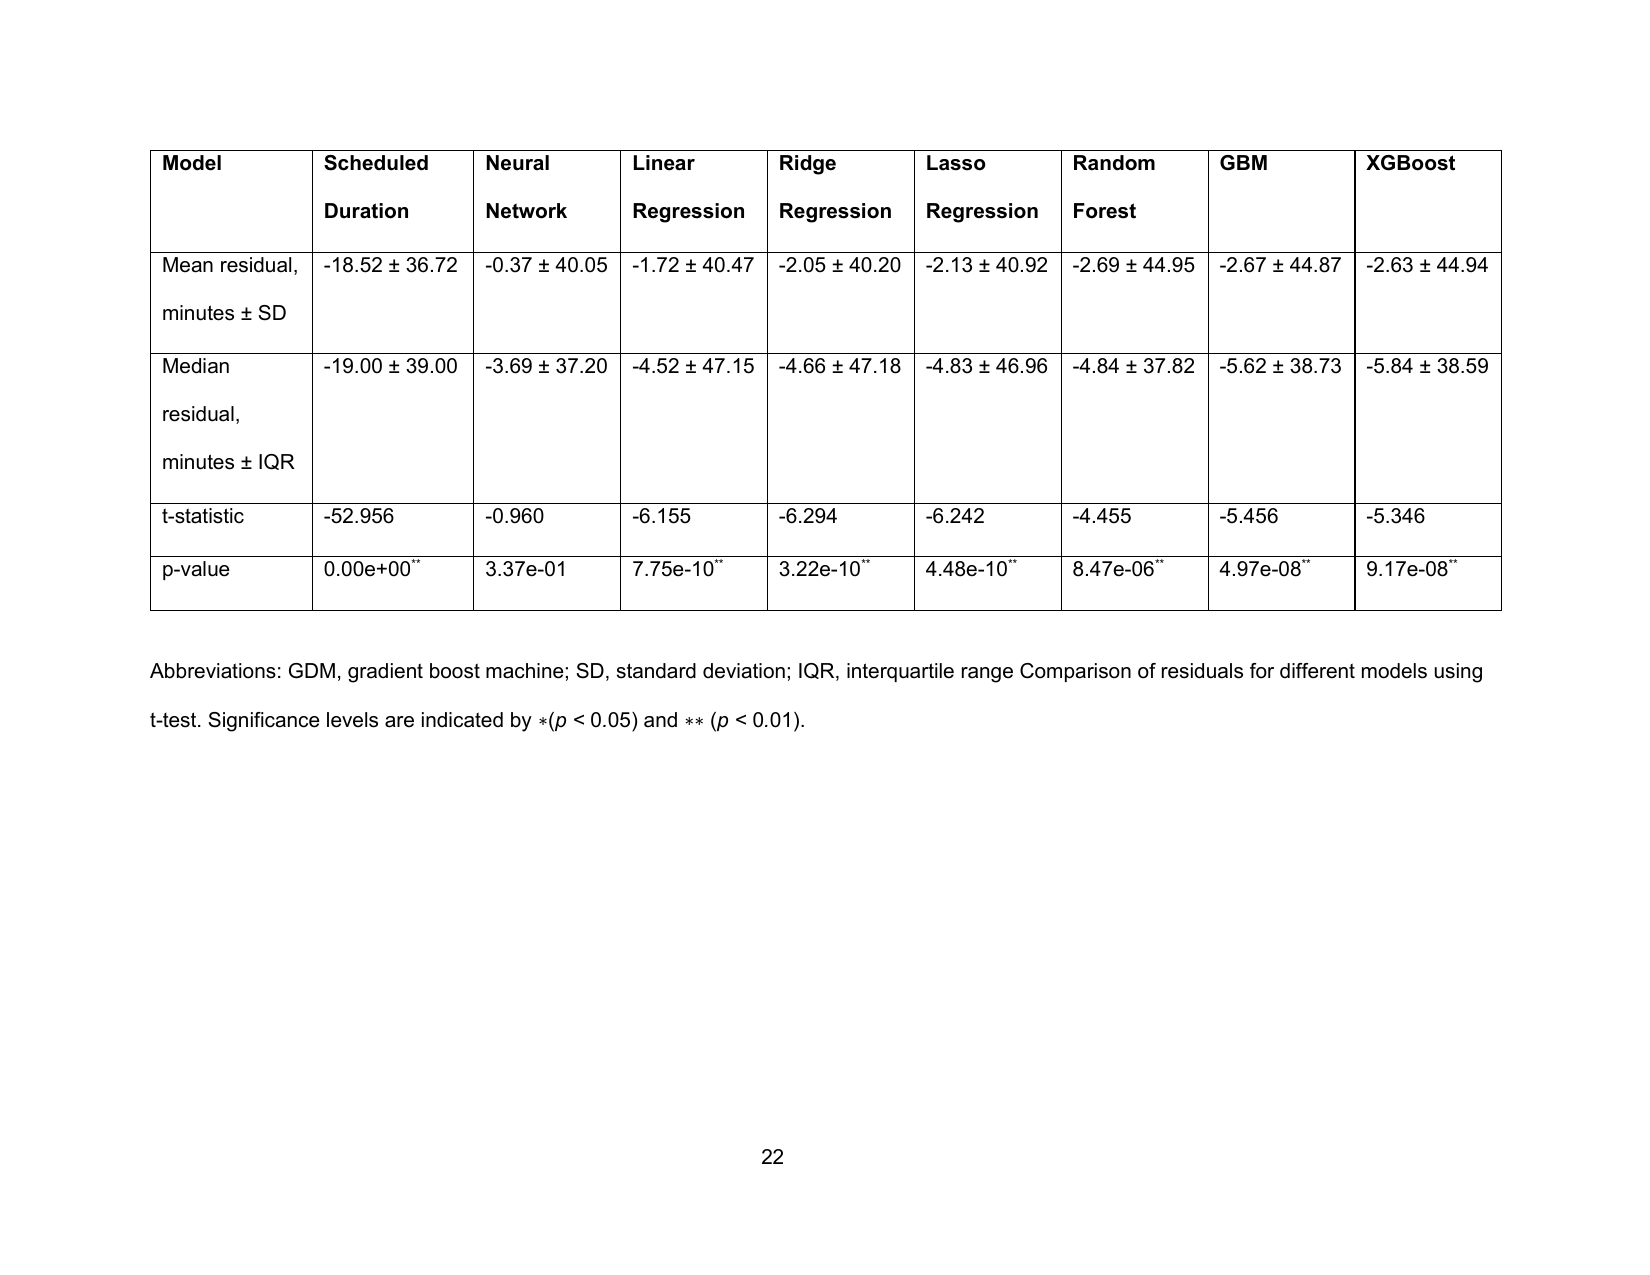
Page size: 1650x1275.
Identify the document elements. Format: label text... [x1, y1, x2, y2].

table_cell t-statistic [151, 504, 312, 556]
text Abbreviations: GDM, gradient boost machine; SD, standard deviation; IQR, interquartile range Comparison of residuals for different models using t-test. Significance levels are indicated by ∗(p < 0.05) and ∗∗ (p < 0.01). [150, 659, 1500, 732]
table_cell -6.294 [768, 504, 914, 556]
table_cell -19.00 ± 39.00 [313, 354, 473, 503]
table_cell -5.346 [1356, 504, 1501, 556]
table_cell -4.455 [1062, 504, 1208, 556]
table_cell 4.97e-08** [1209, 557, 1354, 610]
table_cell -5.62 ± 38.73 [1209, 354, 1354, 503]
table_cell -6.155 [621, 504, 767, 556]
table_header Ridge Regression [768, 151, 914, 252]
table_cell -4.83 ± 46.96 [915, 354, 1061, 503]
table_cell 8.47e-06** [1062, 557, 1208, 610]
table_cell -2.13 ± 40.92 [915, 253, 1061, 353]
table_cell -4.52 ± 47.15 [621, 354, 767, 503]
table_header XGBoost [1356, 151, 1501, 252]
table_cell -2.67 ± 44.87 [1209, 253, 1354, 353]
table_header Random Forest [1062, 151, 1208, 252]
table_cell -3.69 ± 37.20 [474, 354, 620, 503]
table_cell -2.63 ± 44.94 [1356, 253, 1501, 353]
table_cell -2.69 ± 44.95 [1062, 253, 1208, 353]
table_header GBM [1209, 151, 1354, 252]
table_cell -4.66 ± 47.18 [768, 354, 914, 503]
table_header Linear Regression [621, 151, 767, 252]
table_header Model [151, 151, 312, 252]
table_header Lasso Regression [915, 151, 1061, 252]
table_cell 3.22e-10** [768, 557, 914, 610]
table_cell 9.17e-08** [1356, 557, 1501, 610]
table_cell p-value [151, 557, 312, 610]
table_cell -4.84 ± 37.82 [1062, 354, 1208, 503]
table_cell -0.960 [474, 504, 620, 556]
table_cell 0.00e+00** [313, 557, 473, 610]
table_cell 4.48e-10** [915, 557, 1061, 610]
table_cell 7.75e-10** [621, 557, 767, 610]
table_cell -18.52 ± 36.72 [313, 253, 473, 353]
table_cell -52.956 [313, 504, 473, 556]
table_cell -0.37 ± 40.05 [474, 253, 620, 353]
table_cell Mean residual, minutes ± SD [151, 253, 312, 353]
table_cell -5.456 [1209, 504, 1354, 556]
table_cell 3.37e-01 [474, 557, 620, 610]
table_cell Median residual, minutes ± IQR [151, 354, 312, 503]
table_header Scheduled Duration [313, 151, 473, 252]
table_cell -6.242 [915, 504, 1061, 556]
table_cell -2.05 ± 40.20 [768, 253, 914, 353]
table_cell -5.84 ± 38.59 [1356, 354, 1501, 503]
table_cell -1.72 ± 40.47 [621, 253, 767, 353]
table_header Neural Network [474, 151, 620, 252]
